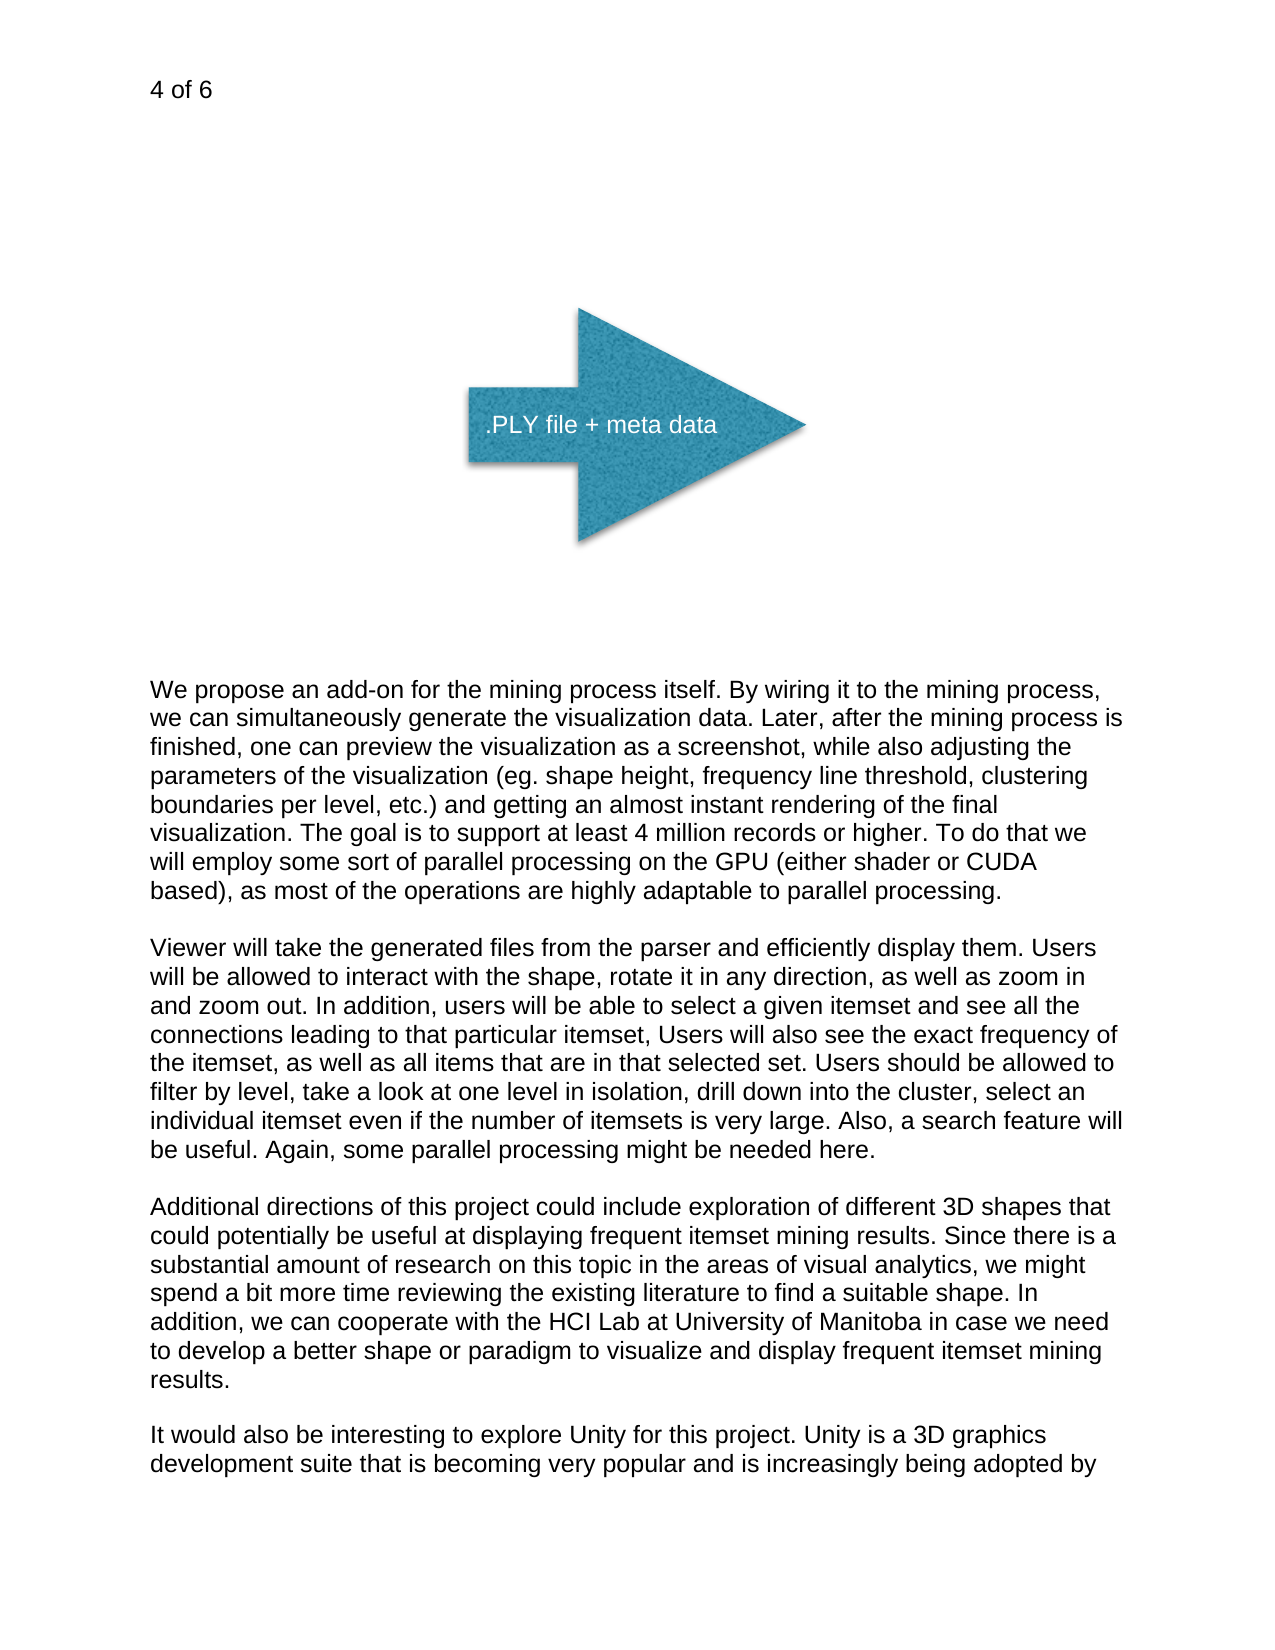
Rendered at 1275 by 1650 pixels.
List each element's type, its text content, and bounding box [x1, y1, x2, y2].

text Additional directions of this project could include exploration of different 3D shapes that could potentially be useful at displaying frequent itemset mining results. Since there is a substantial amount of research on this topic in the areas of visual analytics, we might spend a bit more time reviewing the existing literature to find a suitable shape. In addition, we can cooperate with the HCI Lab at University of Manitoba in case we need to develop a better shape or paradigm to visualize and display frequent itemset mining results. [150, 1192, 1125, 1420]
picture [468, 307, 807, 542]
text Viewer will take the generated files from the parser and efficiently display them. Users will be allowed to interact with the shape, rotate it in any direction, as well as zoom in and zoom out. In addition, users will be able to select a given itemset and see all the connections leading to that particular itemset, Users will also see the exact frequency of the itemset, as well as all items that are in that selected set. Users should be allowed to filter by level, take a look at one level in isolation, drill down into the cluster, select an individual itemset even if the number of itemsets is very large. Also, a search feature will be useful. Again, some parallel processing might be needed here. [150, 933, 1125, 1163]
text We propose an add-on for the mining process itself. By wiring it to the mining process, we can simultaneously generate the visualization data. Later, after the mining process is finished, one can preview the visualization as a screenshot, while also adjusting the parameters of the visualization (eg. shape height, frequency line threshold, clustering boundaries per level, etc.) and getting an almost instant rendering of the final visualization. The goal is to support at least 4 million records or higher. To do that we will employ some sort of parallel processing on the GPU (either shader or CUDA based), as most of the operations are highly adaptable to parallel processing. [150, 675, 1125, 905]
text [150, 1420, 1125, 1477]
